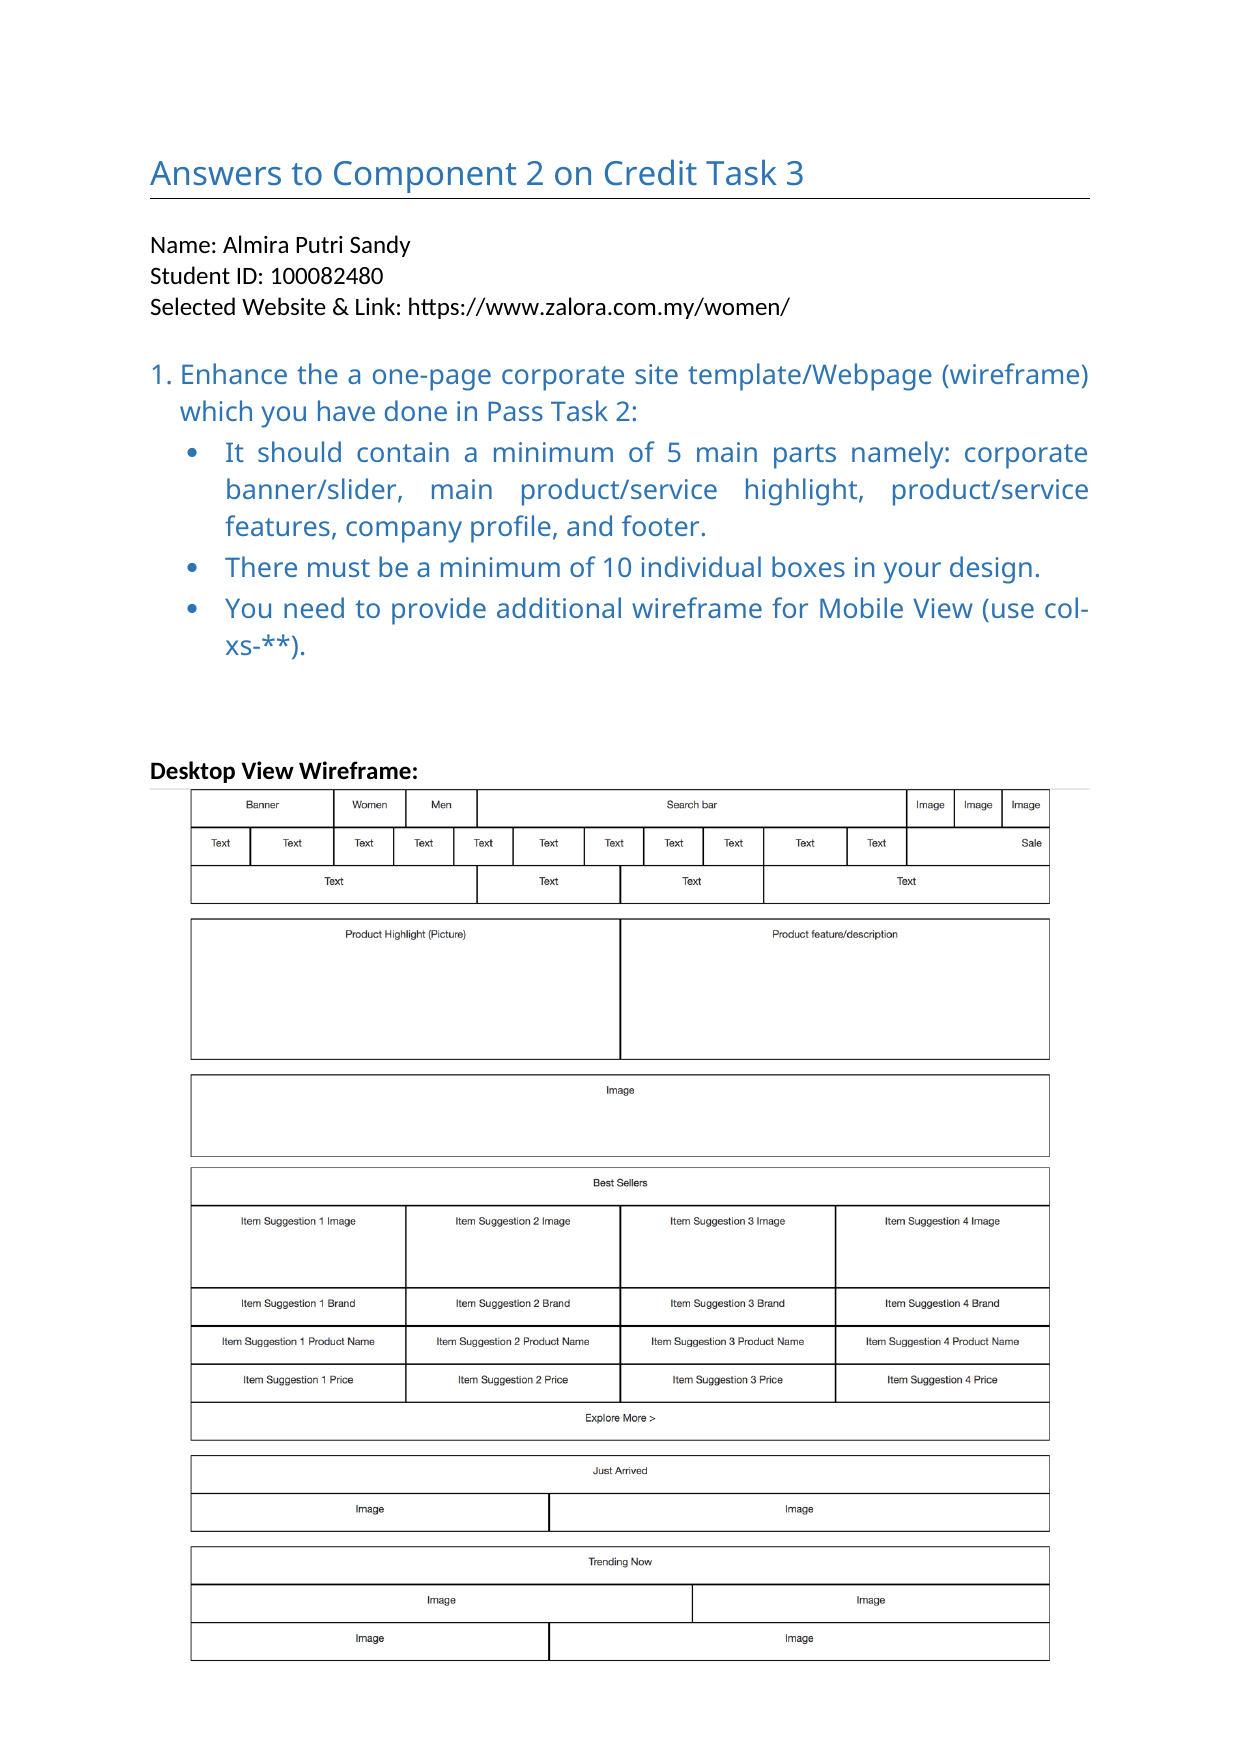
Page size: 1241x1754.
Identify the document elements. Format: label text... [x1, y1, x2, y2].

subtitle You need to provide additional wireframe for Mobile View (use col-xs-**). [187, 589, 1090, 663]
subtitle It should contain a minimum of 5 main parts namely: corporate banner/slider, main product/service highlight, product/service features, company profile, and footer. [187, 434, 1090, 544]
subtitle Answers to Component 2 on Credit Task 3 [150, 150, 1090, 198]
text Selected Website & Link: https://www.zalora.com.my/women/ [150, 291, 1090, 321]
subtitle There must be a minimum of 10 individual boxes in your design. [187, 548, 1090, 585]
picture [150, 788, 1090, 1668]
text Student ID: 100082480 [150, 260, 1090, 291]
text Desktop View Wireframe: [150, 755, 1090, 785]
subtitle Enhance the a one-page corporate site template/Webpage (wireframe) which you have done in Pass Task 2: [150, 356, 1090, 429]
text Name: Almira Putri Sandy [150, 229, 1090, 260]
